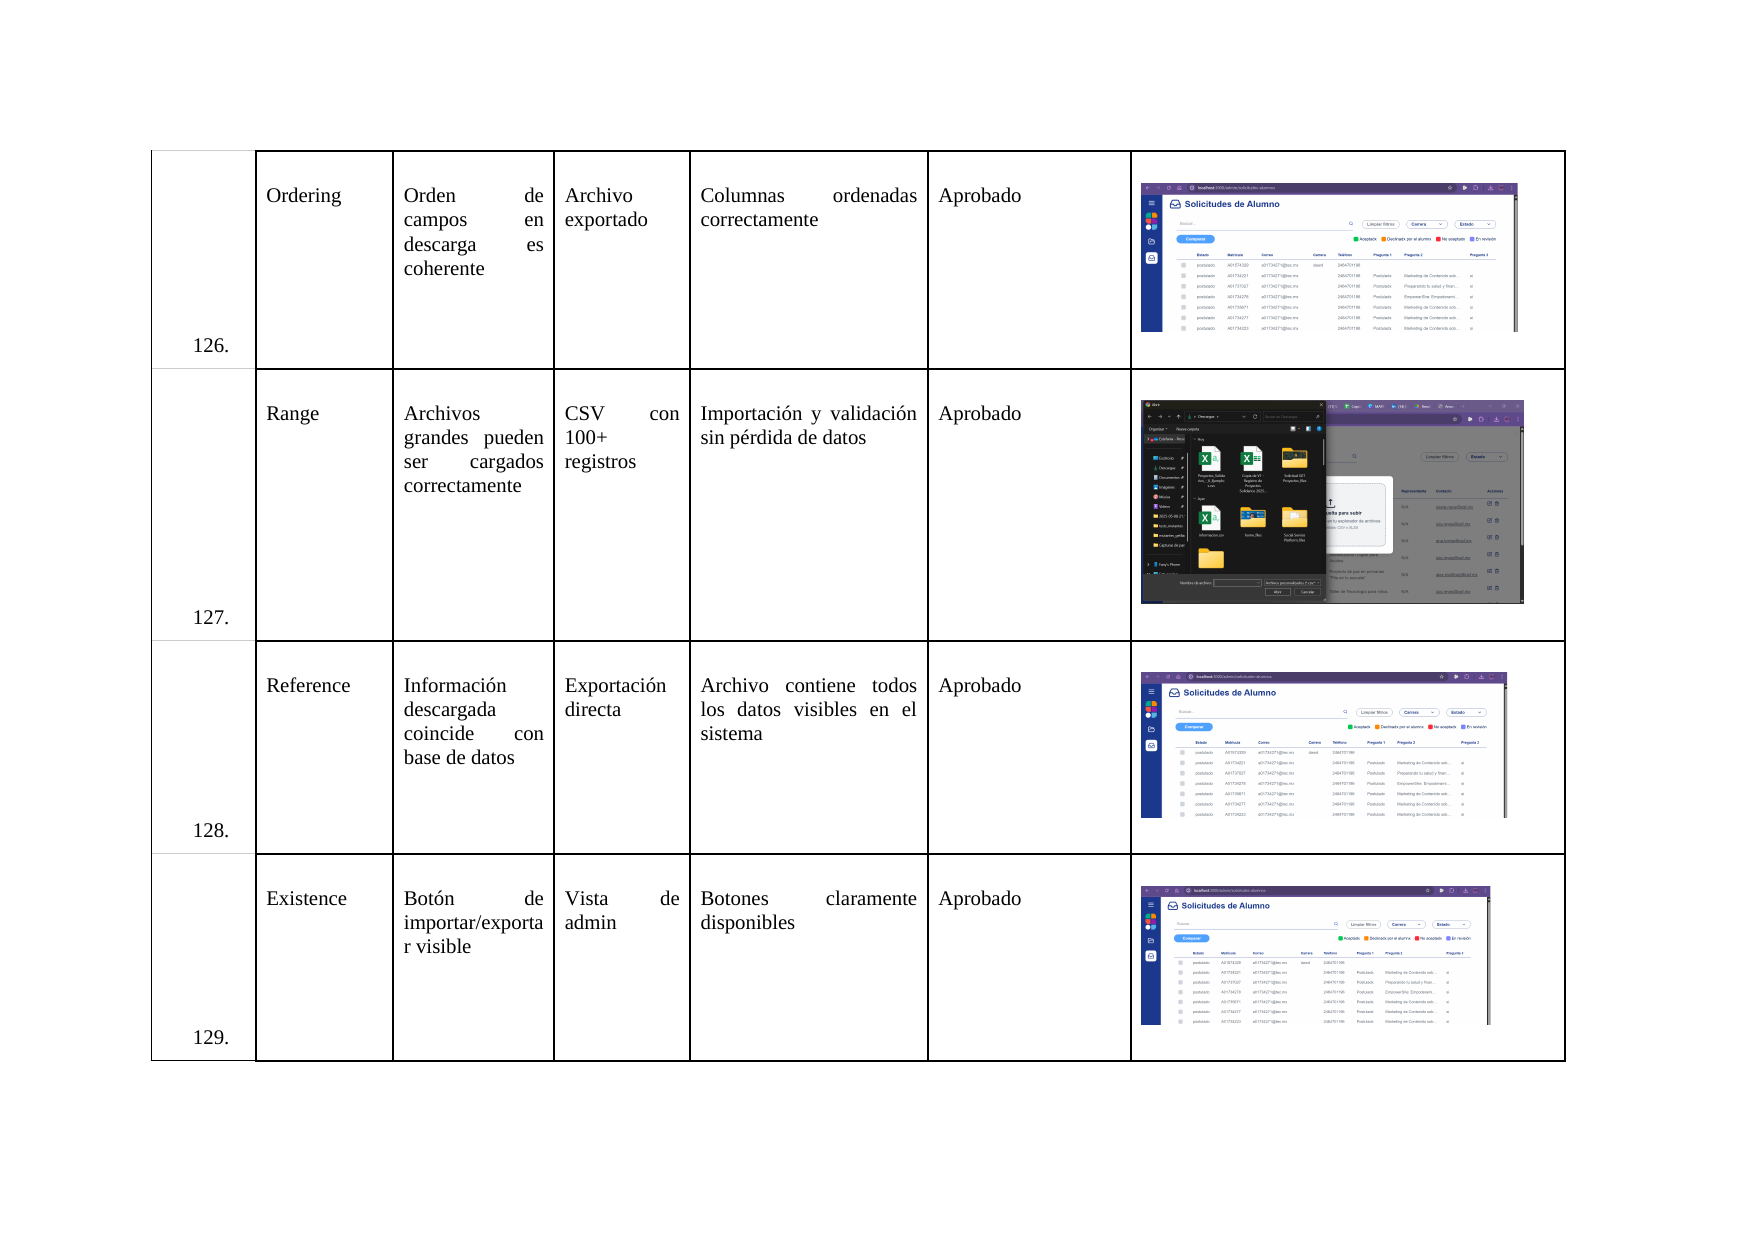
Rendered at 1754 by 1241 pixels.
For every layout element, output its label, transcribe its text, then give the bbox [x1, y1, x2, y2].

table_cell [1132, 370, 1564, 639]
table_cell [1132, 855, 1564, 1059]
table_cell Vista de admin [555, 855, 689, 1059]
table_cell [1132, 642, 1564, 853]
picture [1141, 672, 1508, 818]
table_cell Aprobado [929, 370, 1130, 639]
table_cell Range [257, 370, 392, 639]
table_cell Orden de campos en descarga es coherente [394, 152, 553, 367]
picture [1141, 183, 1518, 332]
table_cell Botones claramente disponibles [691, 855, 927, 1059]
table_cell Existence [257, 855, 392, 1059]
picture [1141, 400, 1524, 604]
table_cell Aprobado [929, 855, 1130, 1059]
table_cell Exportación directa [555, 642, 689, 853]
table_cell Información descargada coincide con base de datos [394, 642, 553, 853]
picture [1141, 886, 1491, 1025]
table_cell [152, 641, 255, 853]
table_cell CSV con 100+ registros [555, 370, 689, 639]
table_cell Reference [257, 642, 392, 853]
table_cell Archivo exportado [555, 152, 689, 367]
table_cell Importación y validación sin pérdida de datos [691, 370, 927, 639]
table_cell Aprobado [929, 642, 1130, 853]
table_cell Ordering [257, 152, 392, 367]
table_cell [1132, 152, 1564, 367]
table_cell Archivos grandes pueden ser cargados correctamente [394, 370, 553, 639]
table_cell Aprobado [929, 152, 1130, 367]
table_cell Botón de importar/exportar visible [394, 855, 553, 1059]
table_cell Columnas ordenadas correctamente [691, 152, 927, 367]
table_cell Archivo contiene todos los datos visibles en el sistema [691, 642, 927, 853]
table_cell [152, 854, 255, 1059]
table_cell [152, 151, 255, 367]
table_cell [152, 369, 255, 639]
